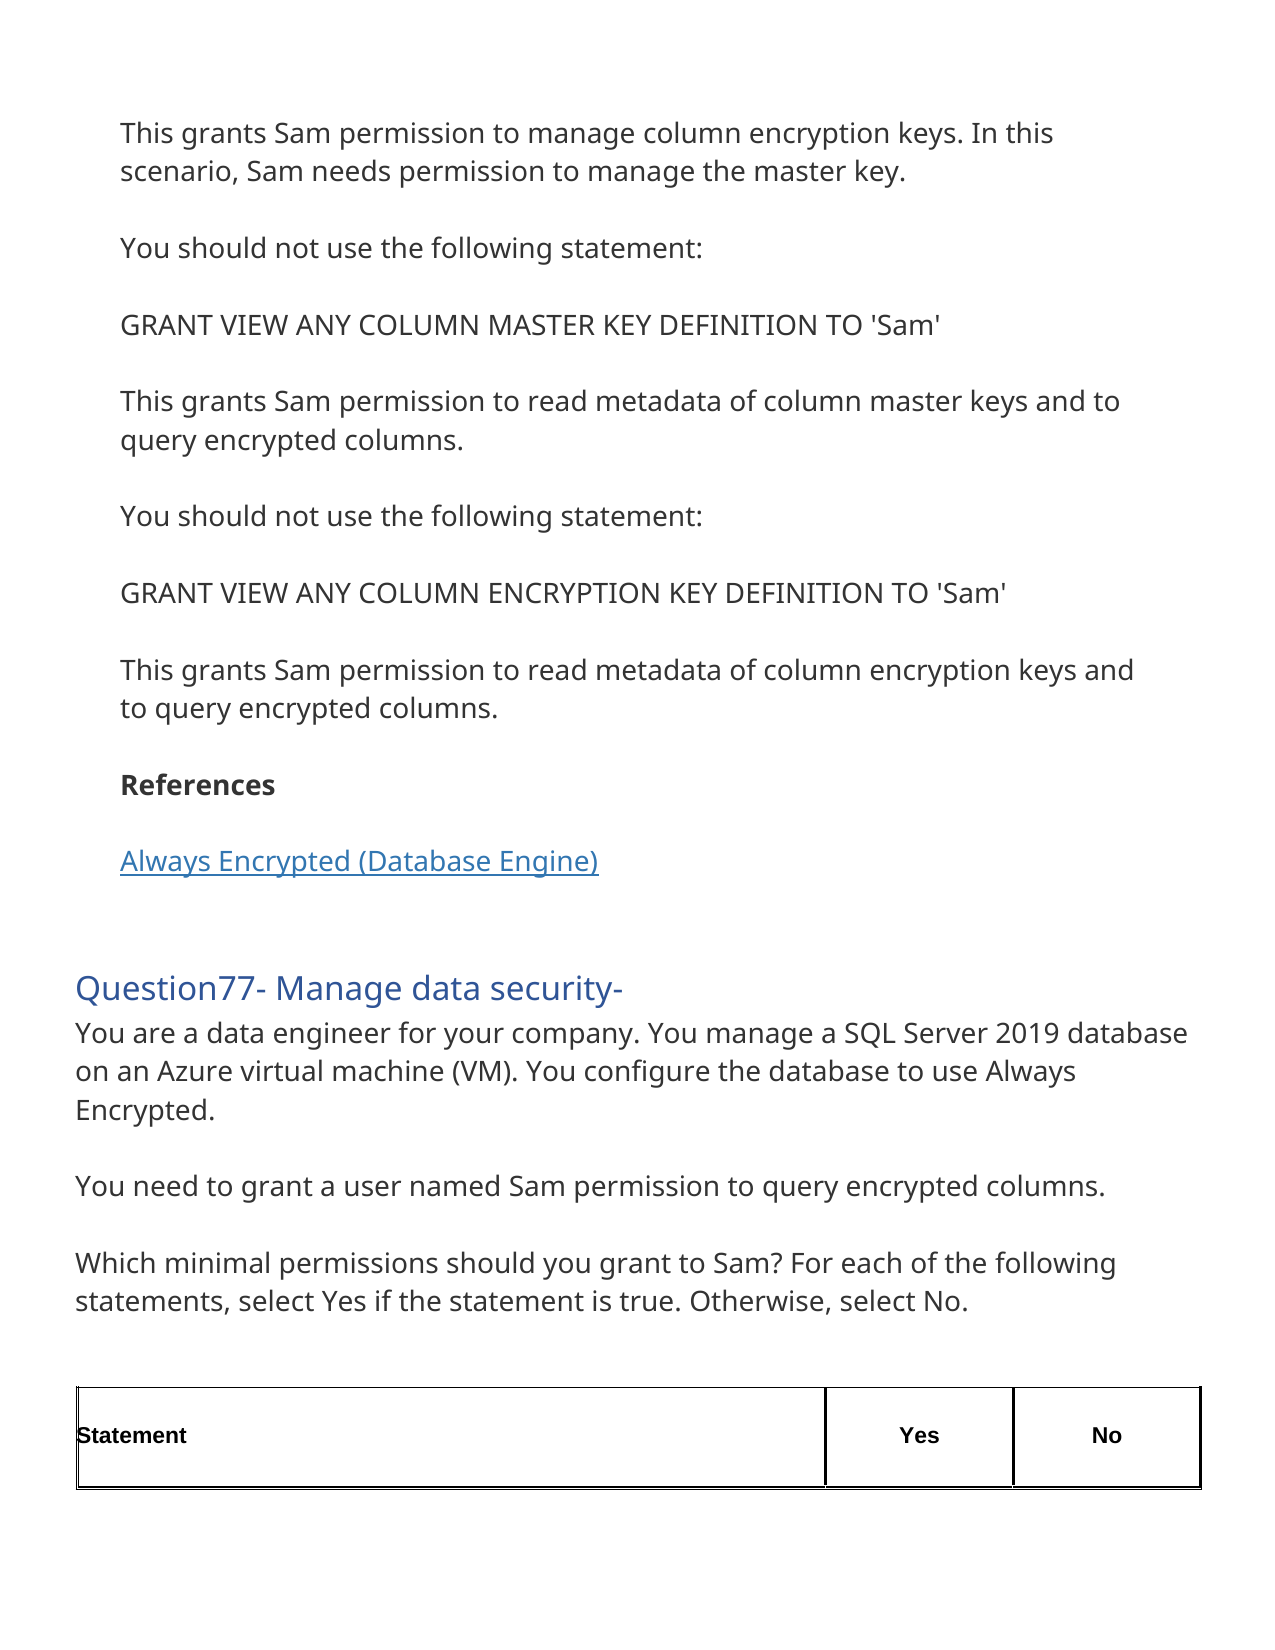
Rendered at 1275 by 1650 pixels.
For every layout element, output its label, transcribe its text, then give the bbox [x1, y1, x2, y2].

text You are a data engineer for your company. You manage a SQL Server 2019 database on an Azure virtual machine (VM). You configure the database to use Always Encrypted. You need to grant a user named Sam permission to query encrypted columns. Which minimal permissions should you grant to Sam? For each of the following statements, select Yes if the statement is true. Otherwise, select No. [75, 1013, 1200, 1320]
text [120, 75, 1155, 880]
subtitle Question77- Manage data security- [75, 964, 1200, 1010]
table_header Statement [79, 1388, 825, 1486]
table_header No [1013, 1388, 1199, 1486]
table_header Yes [825, 1388, 1013, 1486]
